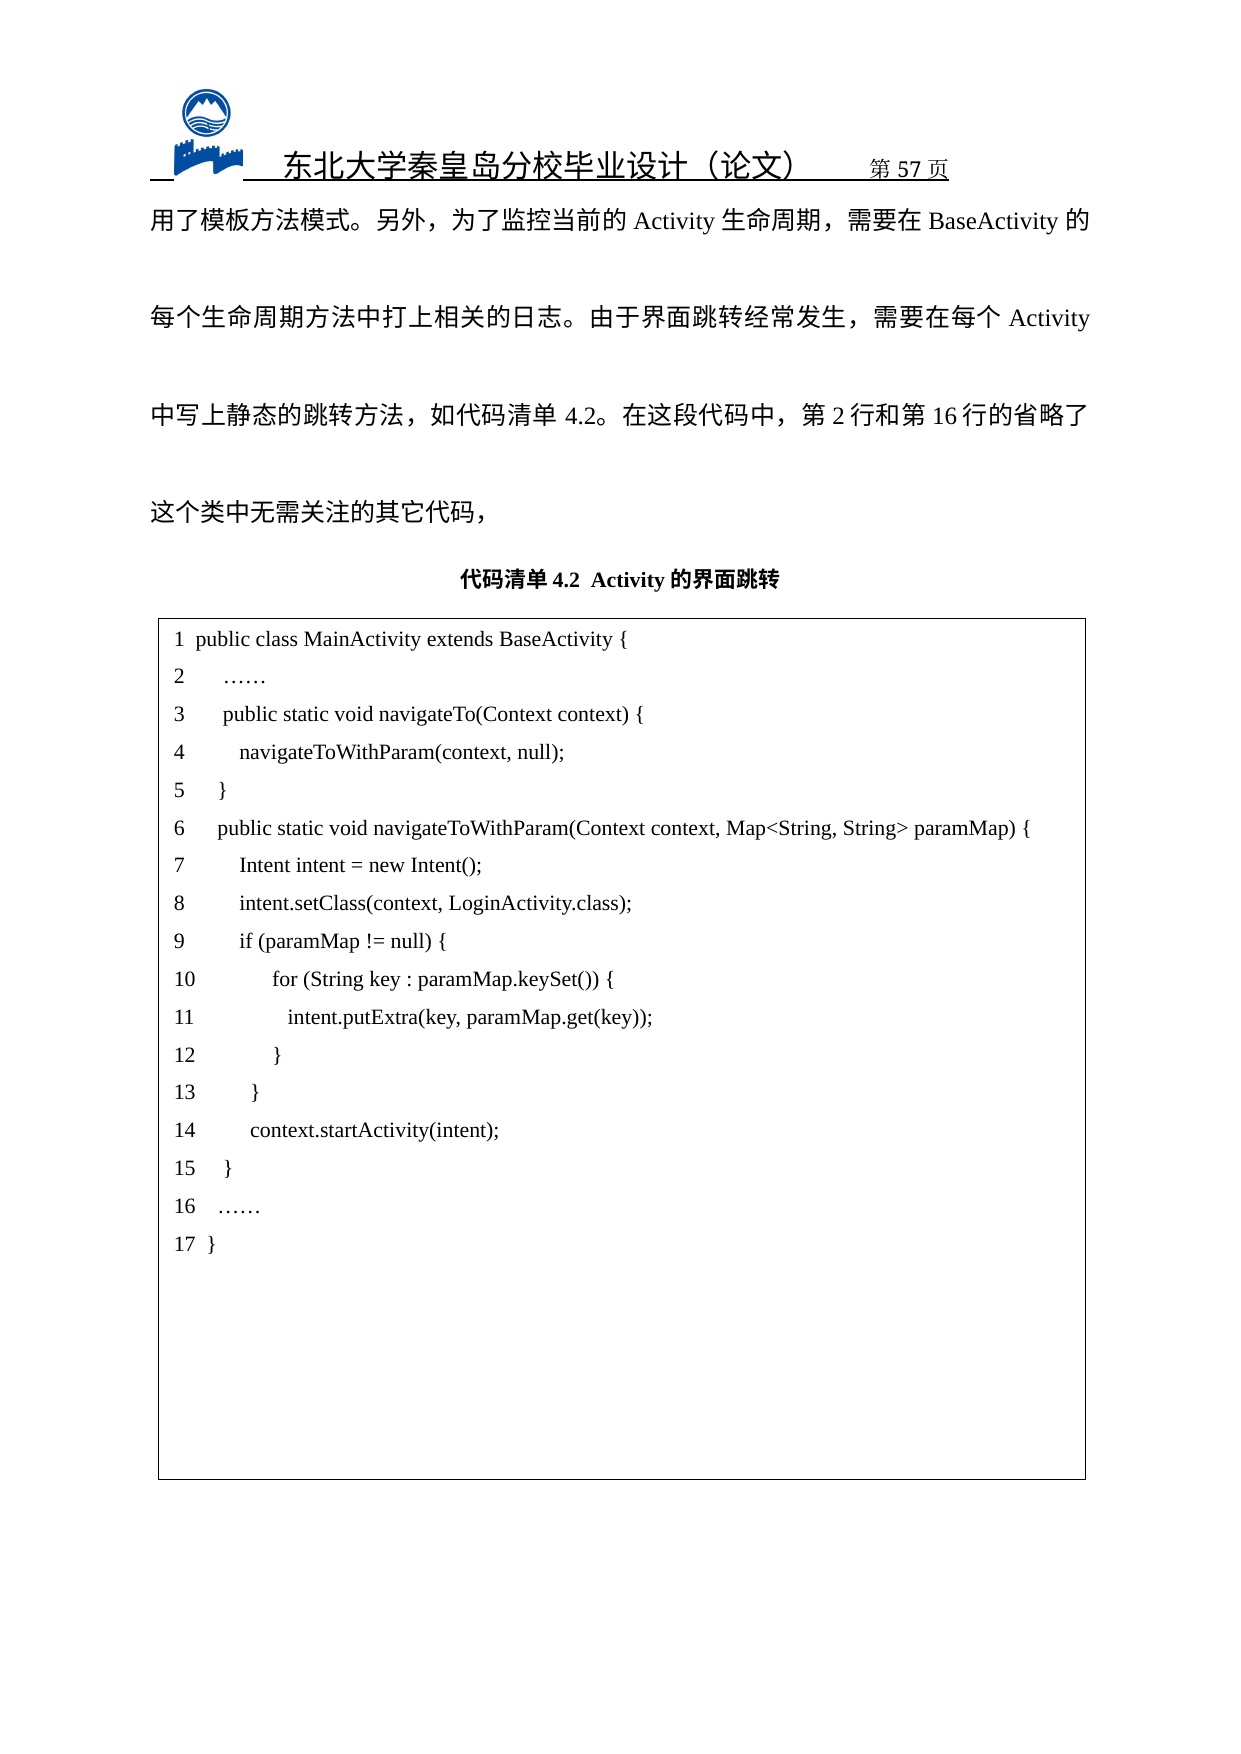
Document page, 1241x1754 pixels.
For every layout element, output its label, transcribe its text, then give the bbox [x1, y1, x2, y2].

picture [173, 88, 244, 177]
text 代码清单4.2 Activity 的界面跳转 [150, 562, 1090, 594]
